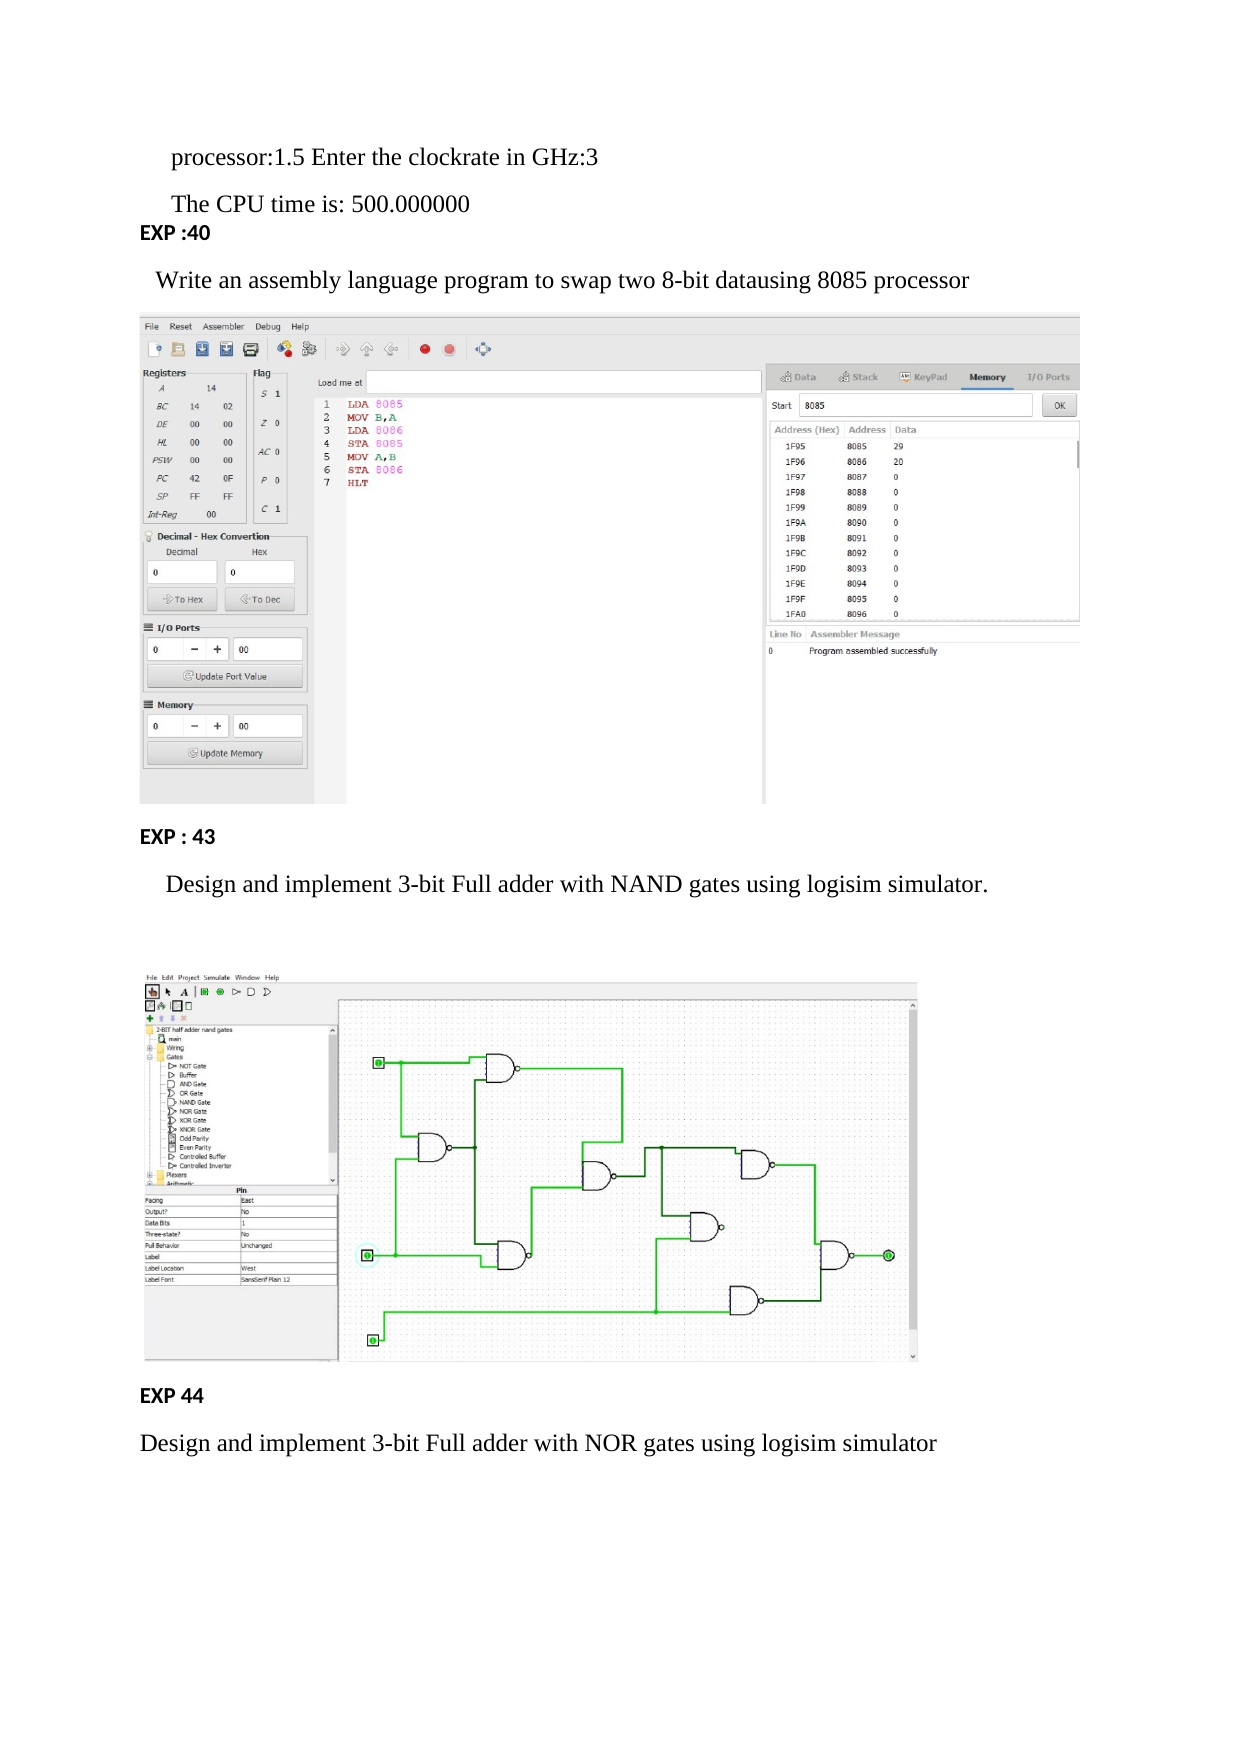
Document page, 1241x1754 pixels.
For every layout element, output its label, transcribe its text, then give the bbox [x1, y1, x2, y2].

text Design and implement 3-bit Full adder with NAND gates using logisim simulator. [139, 869, 1103, 898]
text EXP :40 [139, 218, 1103, 246]
text EXP 44 [139, 1381, 1103, 1409]
text Design and implement 3-bit Full adder with NOR gates using logisim simulator [139, 1428, 1103, 1457]
text Write an assembly language program to swap two 8-bit datausing 8085 processor [139, 265, 1103, 294]
picture [139, 312, 1080, 804]
text EXP : 43 [139, 822, 1103, 850]
text The CPU time is: 500.000000 [171, 189, 1103, 218]
text processor:1.5 Enter the clockrate in GHz:3 [171, 142, 599, 170]
picture [144, 975, 918, 1362]
